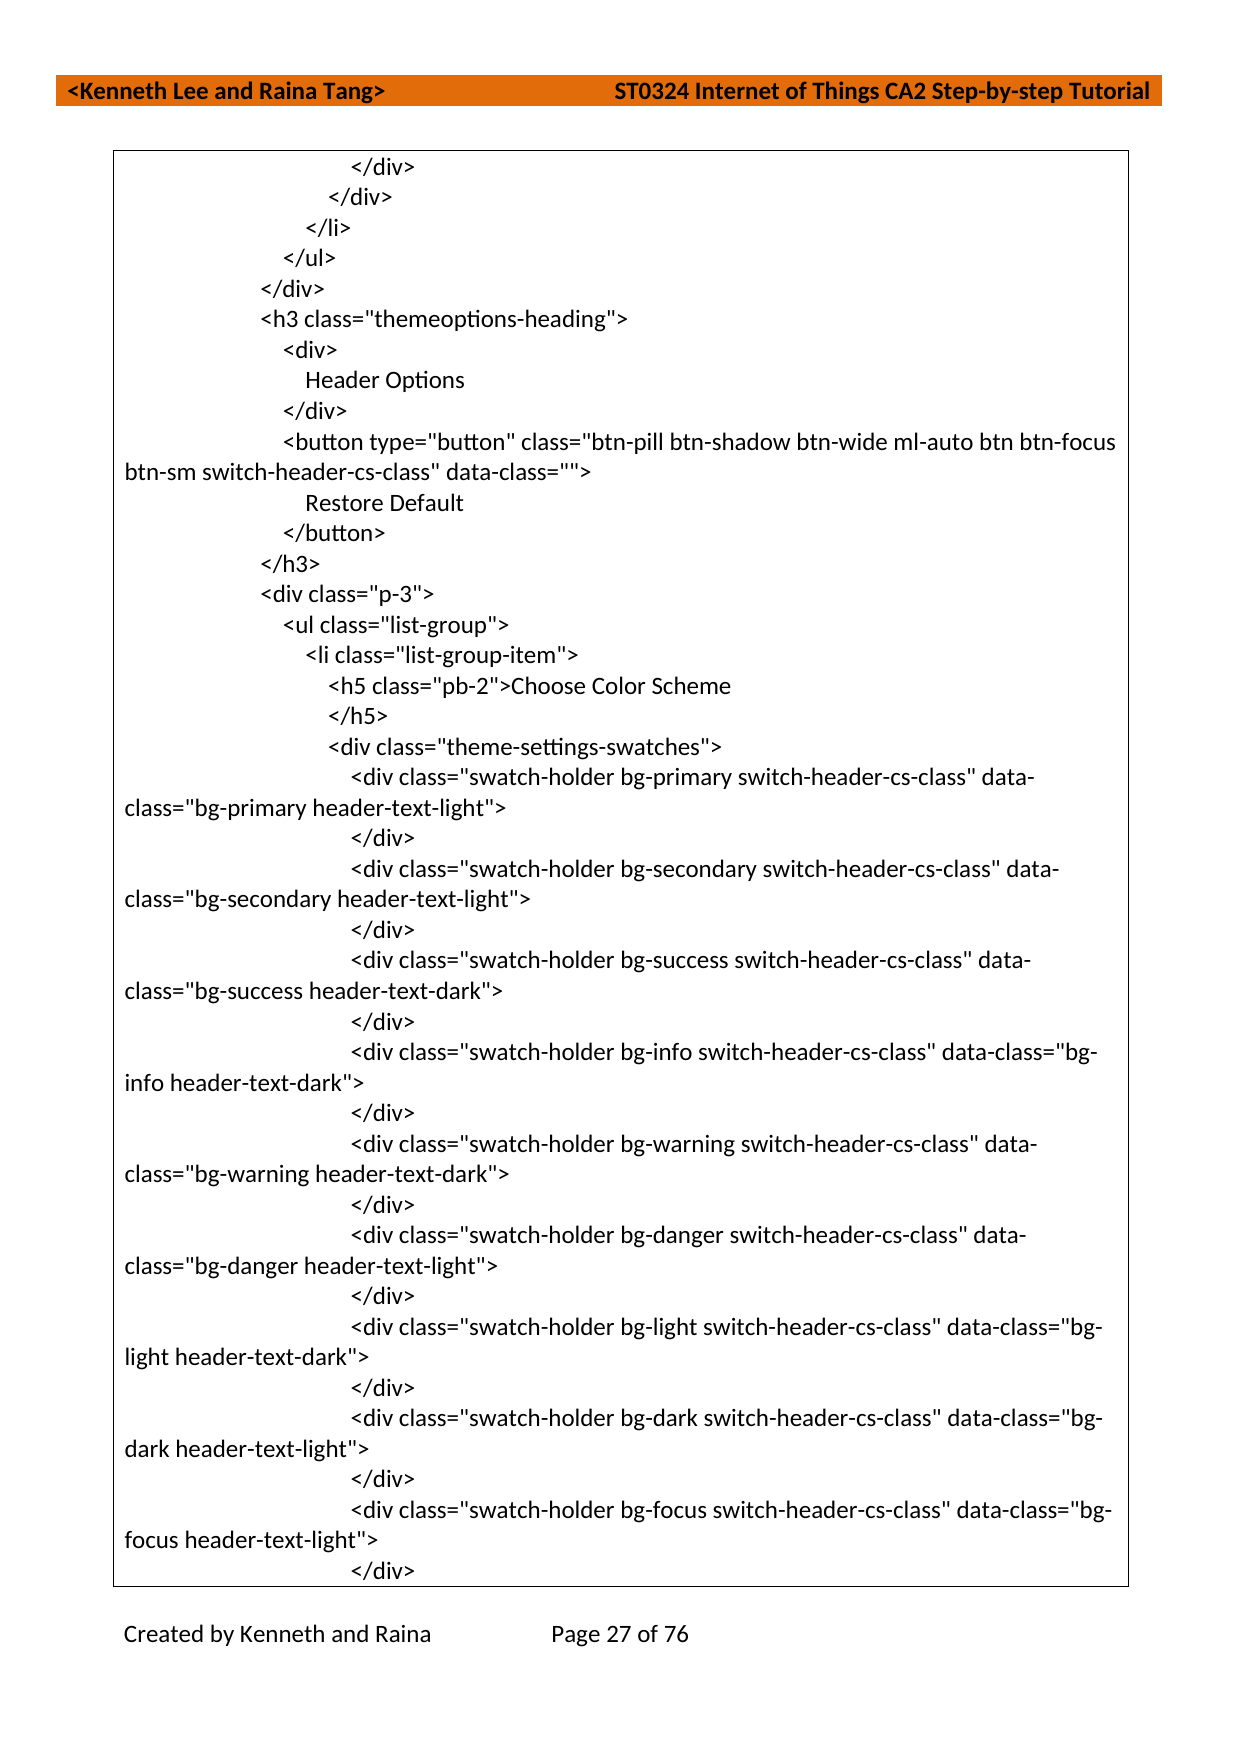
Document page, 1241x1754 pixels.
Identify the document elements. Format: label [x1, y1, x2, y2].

table_header [114, 151, 1128, 1586]
